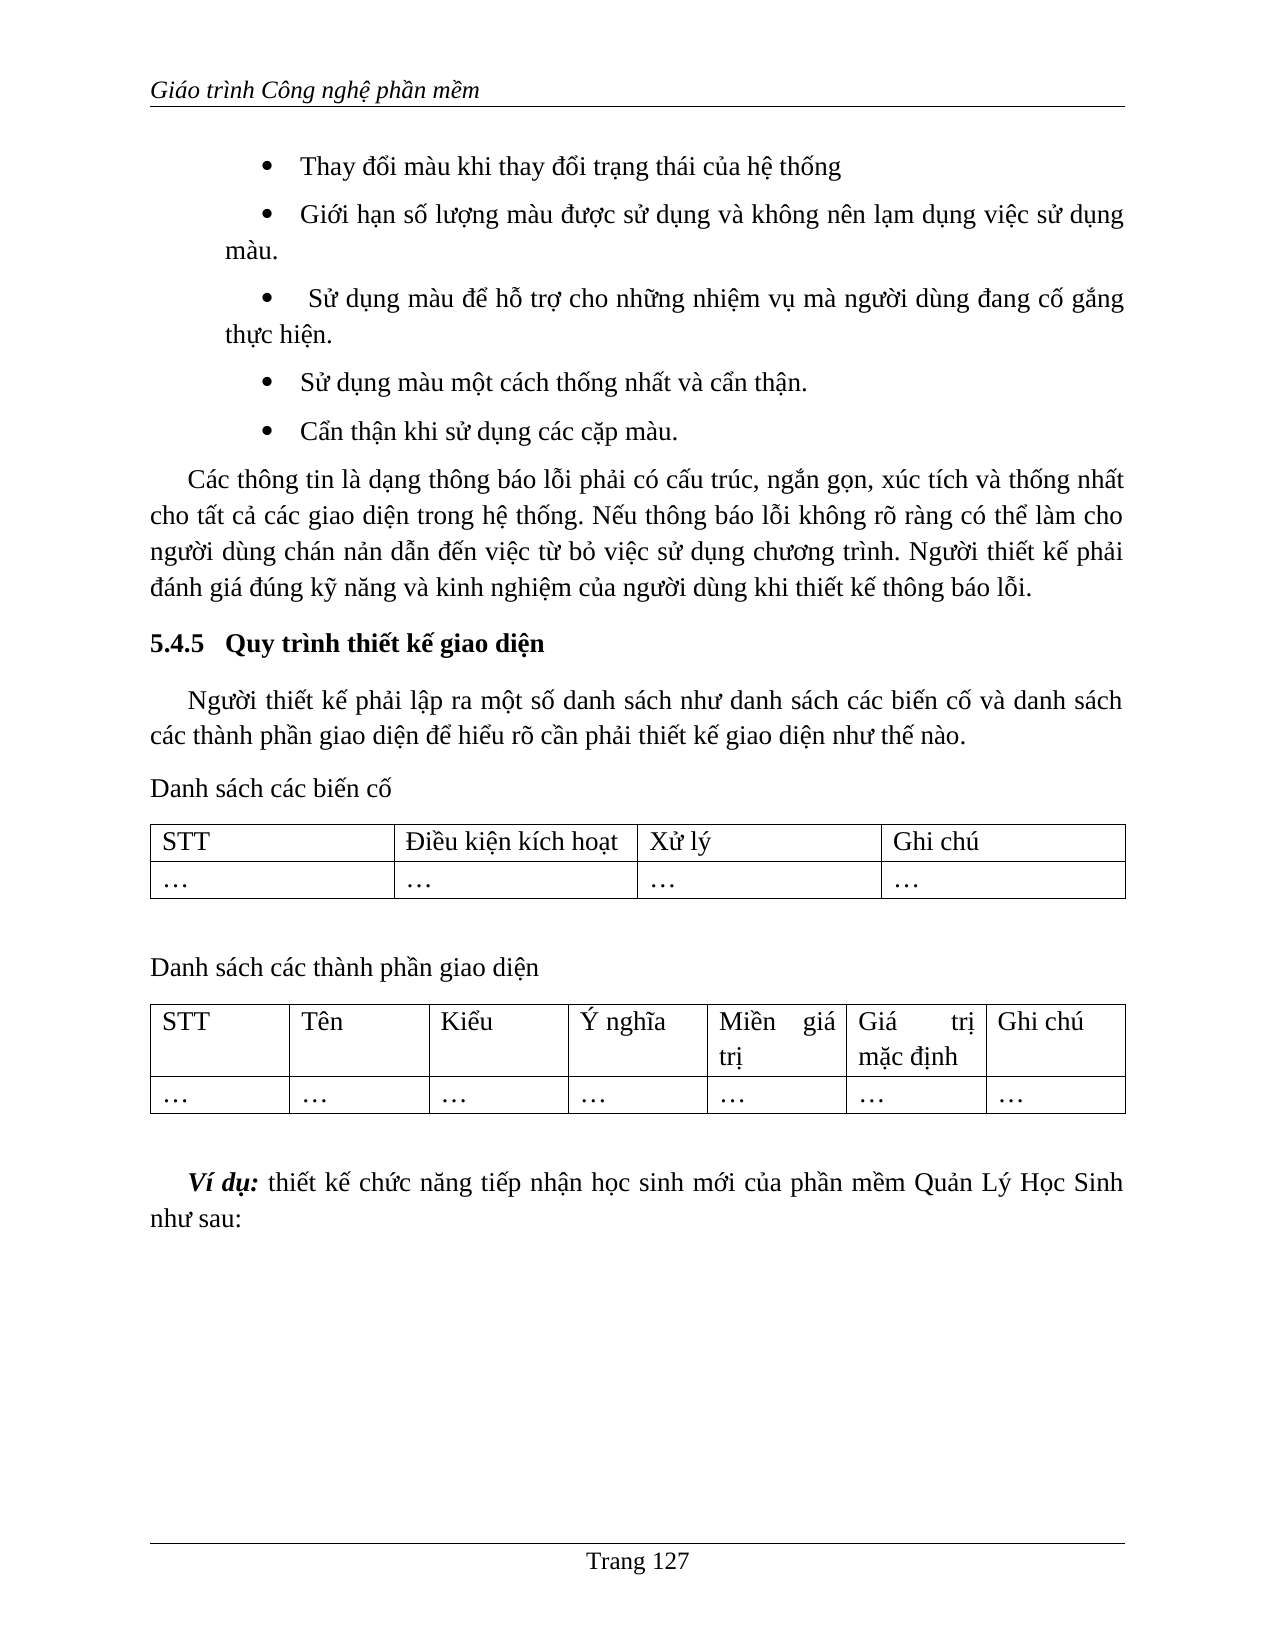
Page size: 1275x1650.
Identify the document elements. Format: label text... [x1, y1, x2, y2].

table_header Miền giá trị [708, 1005, 846, 1076]
table_header Xử lý [638, 825, 881, 861]
text Danh sách các biến cố [150, 772, 1125, 803]
list Cẩn thận khi sử dụng các cặp màu. [225, 415, 1125, 446]
list Sử dụng màu để hỗ trợ cho những nhiệm vụ mà người dùng đang cố gắng thực hiện. [225, 282, 1125, 349]
table_cell … [708, 1077, 846, 1113]
list Thay đổi màu khi thay đổi trạng thái của hệ thống [225, 150, 1125, 181]
list Sử dụng màu một cách thống nhất và cẩn thận. [225, 367, 1125, 398]
table_header STT [151, 1005, 289, 1076]
text Danh sách các thành phần giao diện [150, 951, 1125, 982]
table_header Tên [290, 1005, 429, 1076]
table_cell … [882, 862, 1125, 898]
table_cell … [987, 1077, 1125, 1113]
list Giới hạn số lượng màu được sử dụng và không nên lạm dụng việc sử dụng màu. [225, 198, 1125, 265]
table_header Kiểu [430, 1005, 568, 1076]
table_cell … [638, 862, 881, 898]
table_header Ý nghĩa [569, 1005, 707, 1076]
table_header Điều kiện kích hoạt [395, 825, 637, 861]
subtitle Quy trình thiết kế giao diện [150, 627, 1125, 658]
table_cell … [395, 862, 637, 898]
table_cell … [847, 1077, 986, 1113]
table_cell … [151, 1077, 289, 1113]
table_header STT [151, 825, 394, 861]
table_cell … [569, 1077, 707, 1113]
table_cell … [151, 862, 394, 898]
table_header Ghi chú [987, 1005, 1125, 1076]
text Người thiết kế phải lập ra một số danh sách như danh sách các biến cố và danh sách các thành phần giao diện để hiểu rõ cần phải thiết kế giao diện như thế nào. [150, 684, 1125, 751]
text Các thông tin là dạng thông báo lỗi phải có cấu trúc, ngắn gọn, xúc tích và thống nhất cho tất cả các giao diện trong hệ thống. Nếu thông báo lỗi không rõ ràng có thể làm cho người dùng chán nản dẫn đến việc từ bỏ việc sử dụng chương trình. Người thiết kế phải đánh giá đúng kỹ năng và kinh nghiệm của người dùng khi thiết kế thông báo lỗi. [150, 463, 1125, 602]
table_cell … [290, 1077, 429, 1113]
text Ví dụ: thiết kế chức năng tiếp nhận học sinh mới của phần mềm Quản Lý Học Sinh như sau: [150, 1166, 1125, 1233]
table_cell … [430, 1077, 568, 1113]
table_header Ghi chú [882, 825, 1125, 861]
table_header Giá trị mặc định [847, 1005, 986, 1076]
